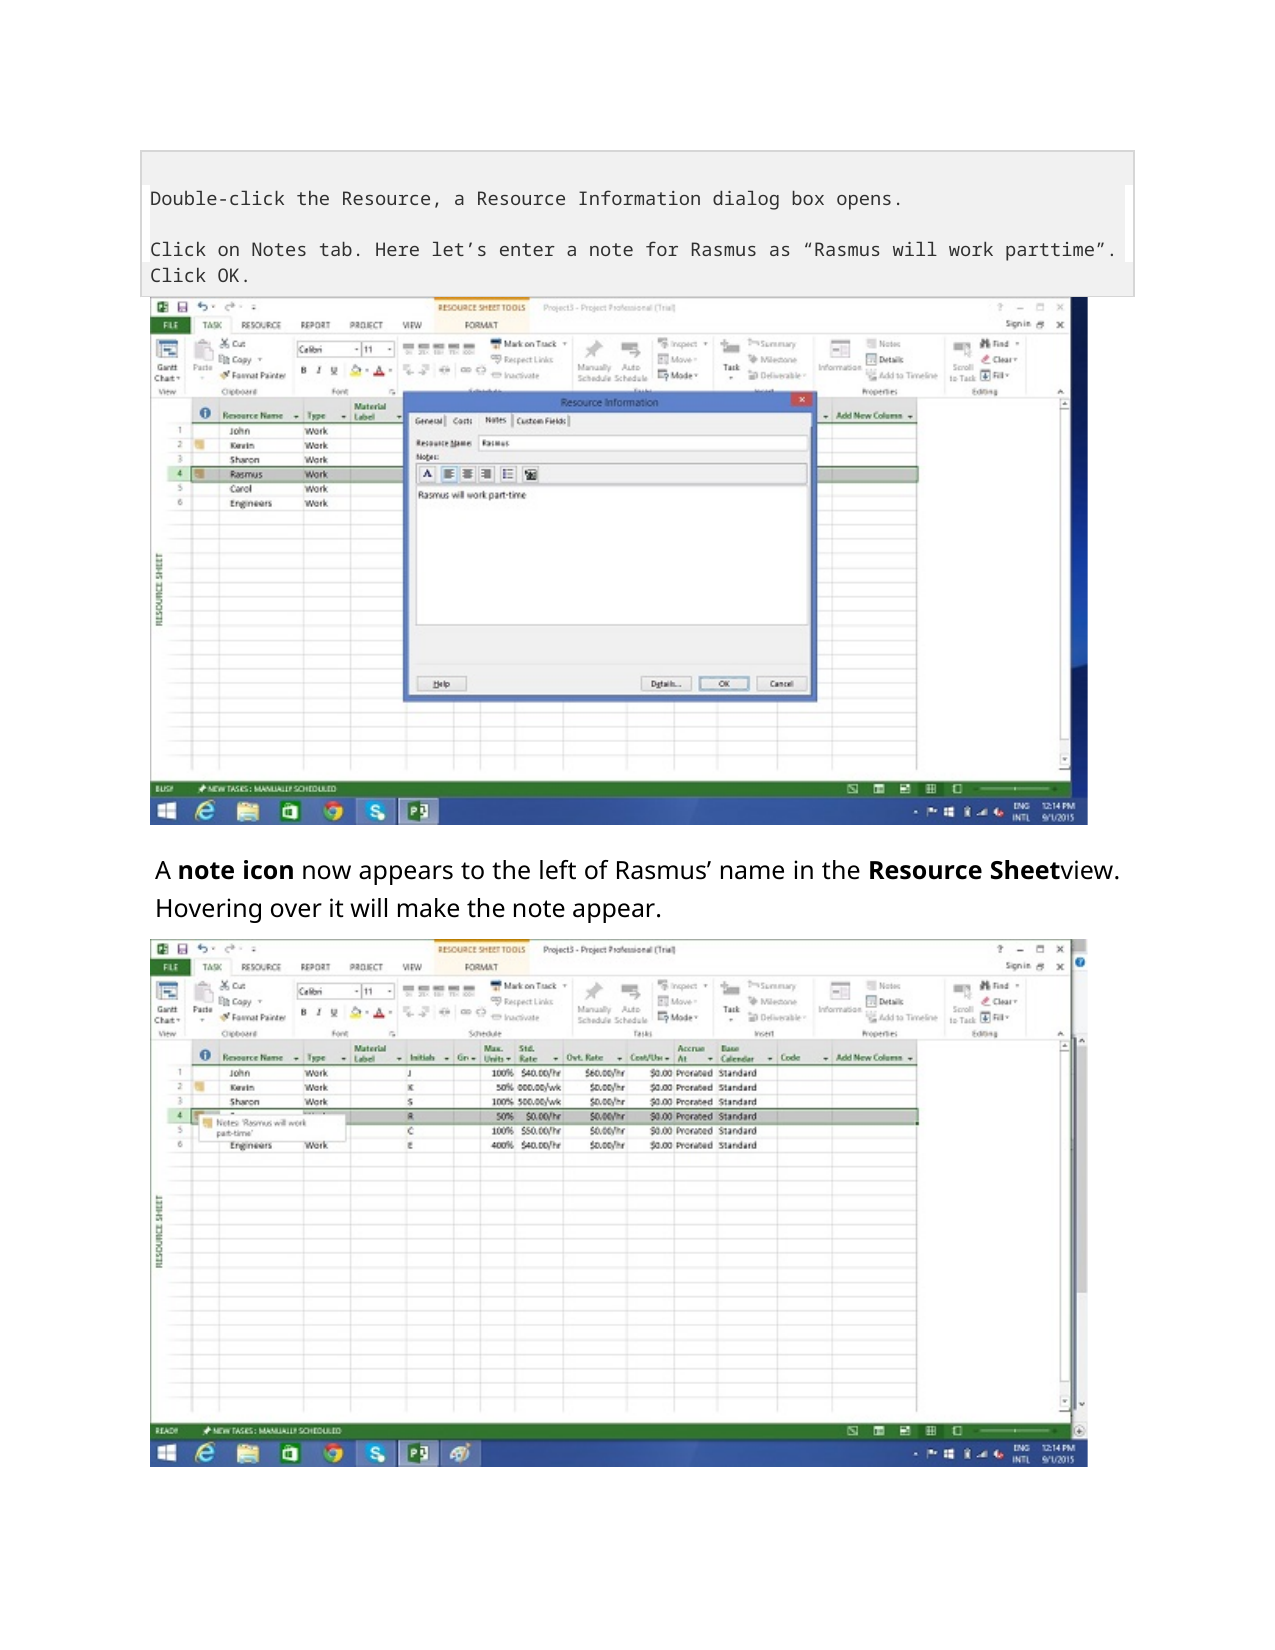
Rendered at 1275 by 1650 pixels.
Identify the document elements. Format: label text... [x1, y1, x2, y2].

text Click OK. [142, 252, 1133, 296]
text Click on Notes tab. Here let’s enter a note for Rasmus as “Rasmus will work parttime”. [150, 236, 1125, 252]
picture [150, 939, 1088, 1467]
picture [150, 297, 1088, 825]
text A note icon now appears to the left of Rasmus’ name in the Resource Sheetview. Hovering over it will make the note appear. [155, 849, 1120, 924]
text Double-click the Resource, a Resource Information dialog box opens. [150, 185, 1125, 211]
